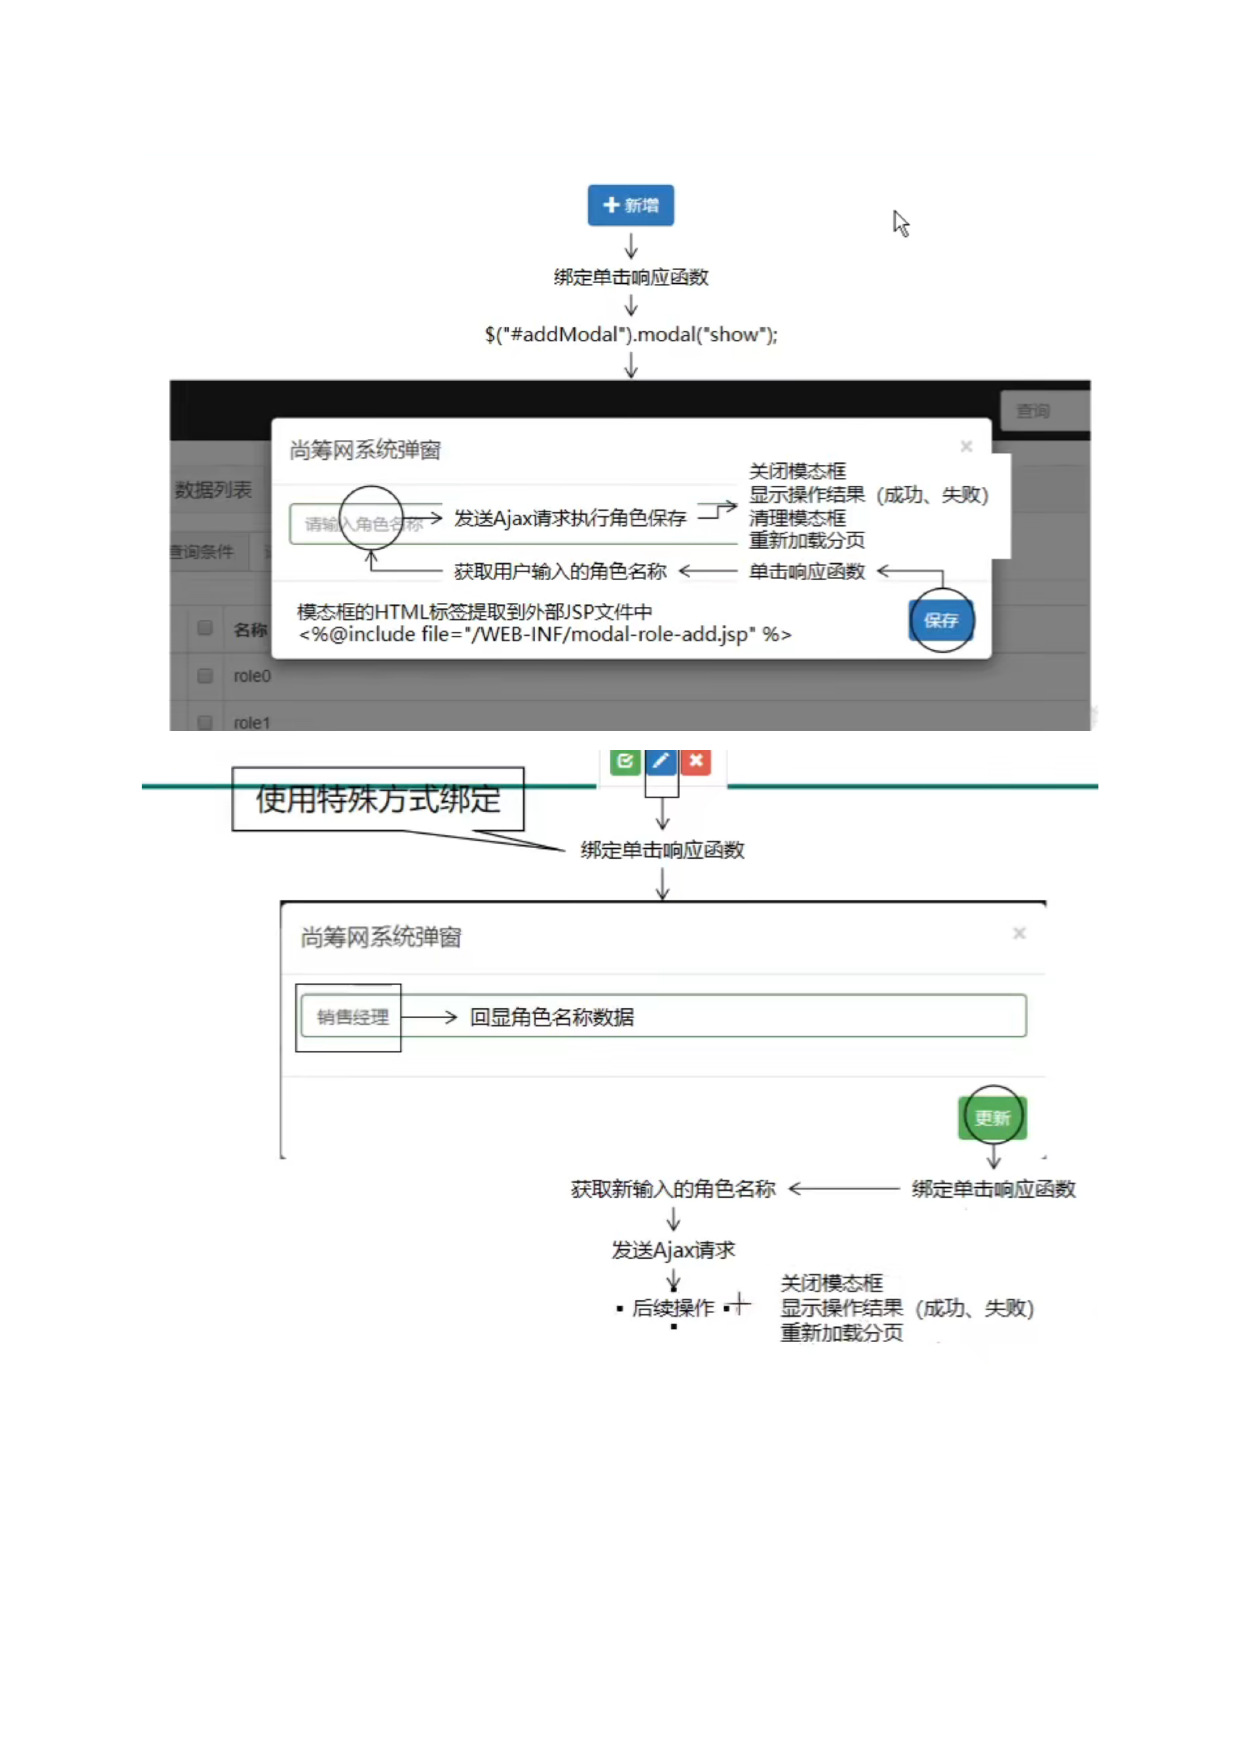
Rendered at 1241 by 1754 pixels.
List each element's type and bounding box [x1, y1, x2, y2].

picture [141, 154, 1099, 731]
picture [141, 750, 1099, 1366]
